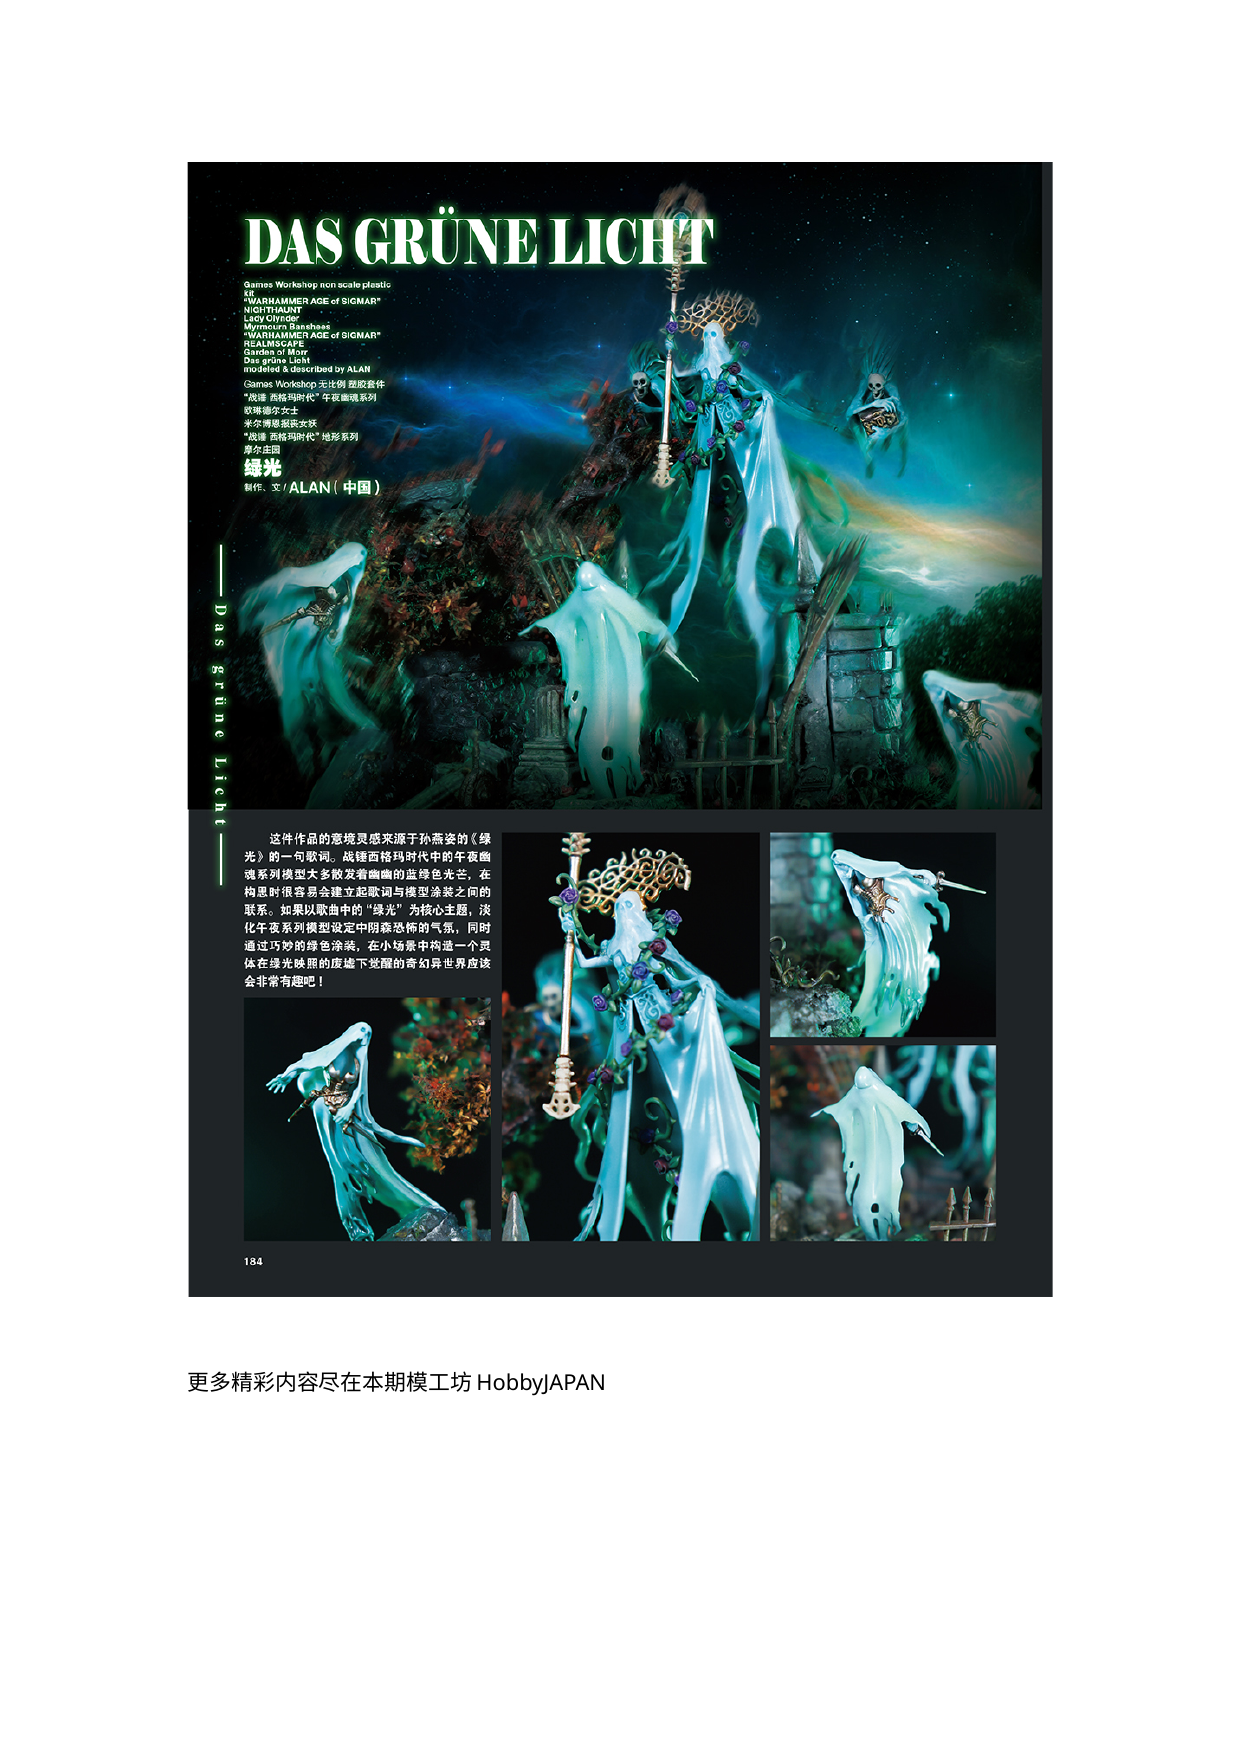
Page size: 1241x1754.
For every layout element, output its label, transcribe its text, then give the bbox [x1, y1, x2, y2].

picture [187, 162, 1053, 1297]
text 更多精彩内容尽在本期模工坊HobbyJAPAN [187, 1364, 1053, 1397]
